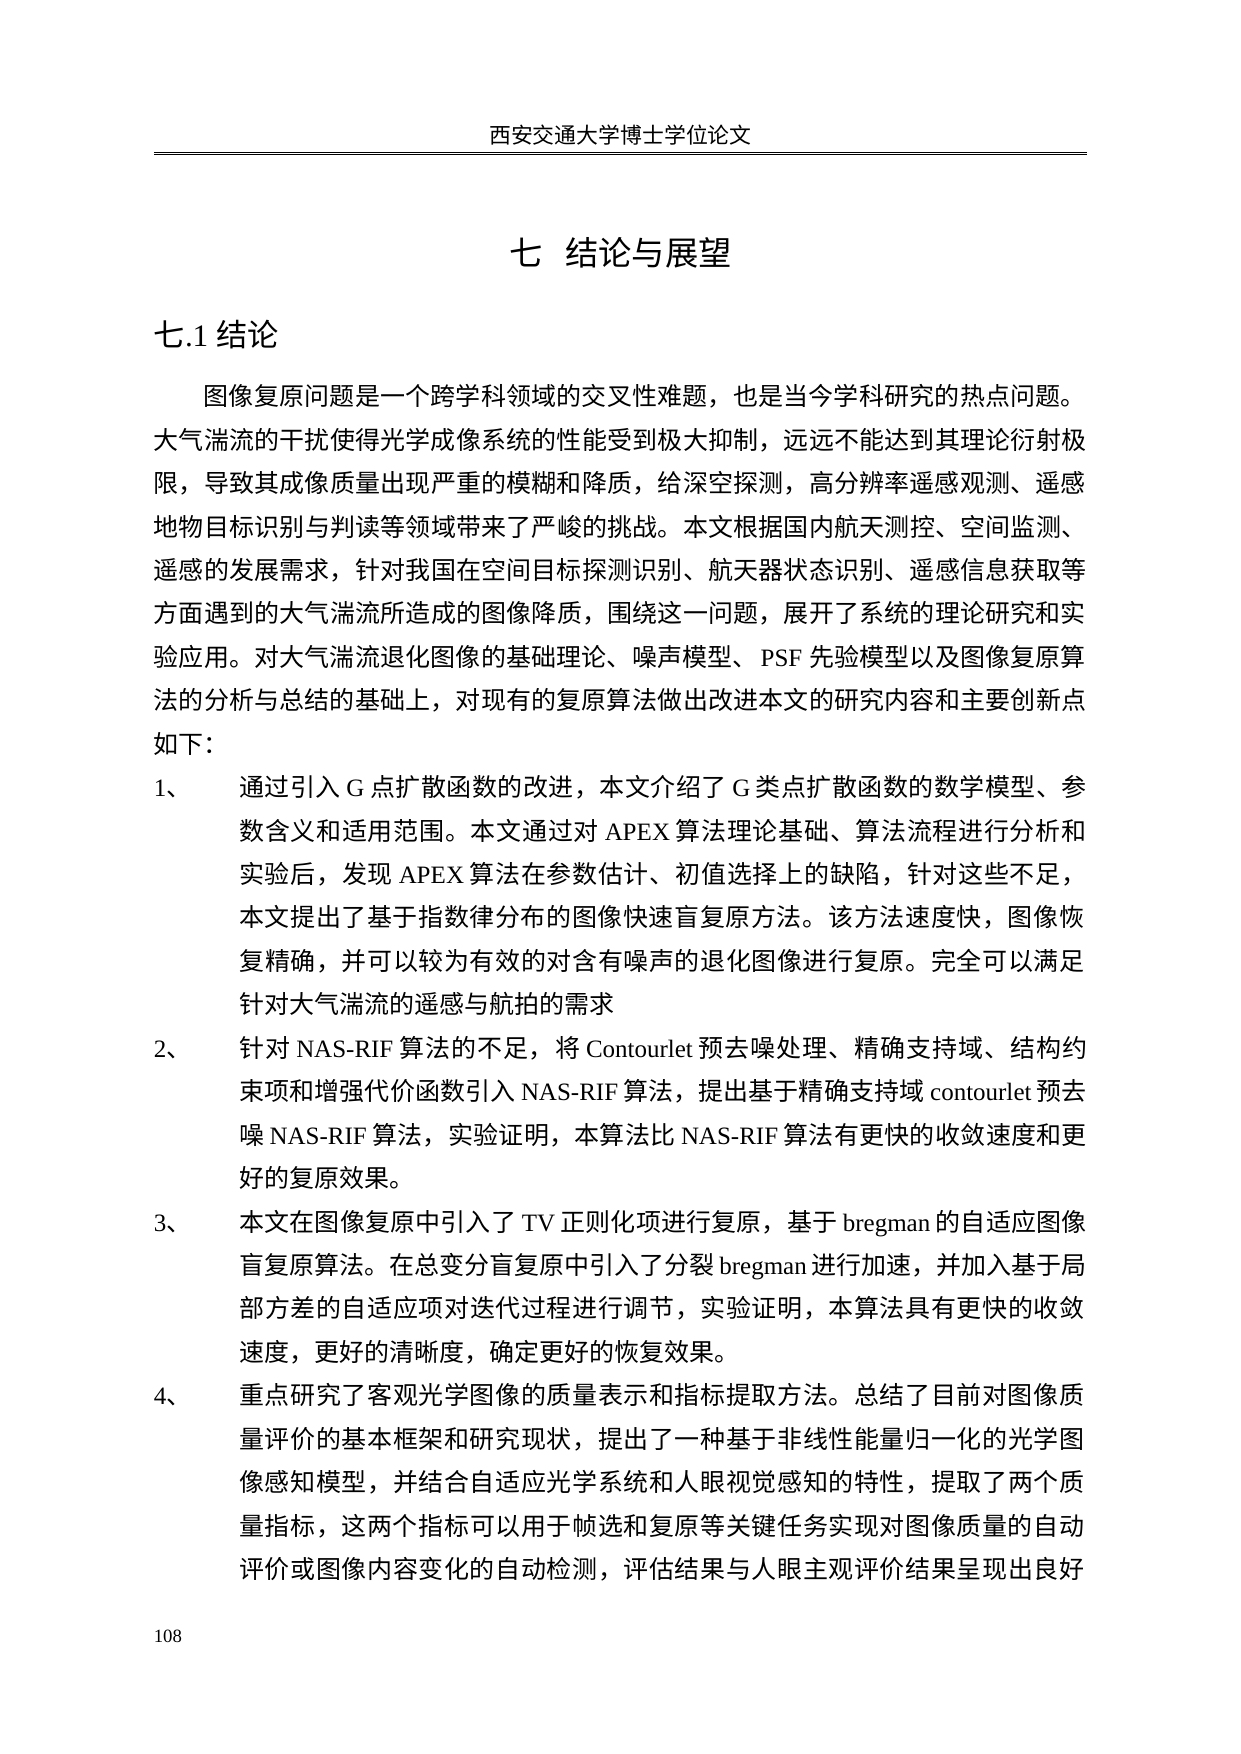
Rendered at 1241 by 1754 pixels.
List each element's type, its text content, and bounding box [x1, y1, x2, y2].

subtitle 结论 [153, 310, 1087, 355]
list 针对NAS-RIF算法的不足，将Contourlet预去噪处理、精确支持域、结构约束项和增强代价函数引入NAS-RIF算法，提出基于精确支持域contourlet预去噪NAS-RIF算法，实验证明，本算法比NAS-RIF算法有更快的收敛速度和更好的复原效果。 [153, 1028, 1087, 1195]
list 本文在图像复原中引入了TV正则化项进行复原，基于bregman的自适应图像盲复原算法。在总变分盲复原中引入了分裂bregman进行加速，并加入基于局部方差的自适应项对迭代过程进行调节，实验证明，本算法具有更快的收敛速度，更好的清晰度，确定更好的恢复效果。 [153, 1202, 1087, 1368]
text 图像复原问题是一个跨学科领域的交叉性难题，也是当今学科研究的热点问题。大气湍流的干扰使得光学成像系统的性能受到极大抑制，远远不能达到其理论衍射极限，导致其成像质量出现严重的模糊和降质，给深空探测，高分辨率遥感观测、遥感地物目标识别与判读等领域带来了严峻的挑战。本文根据国内航天测控、空间监测、遥感的发展需求，针对我国在空间目标探测识别、航天器状态识别、遥感信息获取等方面遇到的大气湍流所造成的图像降质，围绕这一问题，展开了系统的理论研究和实验应用。对大气湍流退化图像的基础理论、噪声模型、PSF 先验模型以及图像复原算法的分析与总结的基础上，对现有的复原算法做出改进本文的研究内容和主要创新点如下： [153, 377, 1087, 760]
subtitle 结论与展望 [153, 227, 1087, 275]
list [153, 1376, 1087, 1586]
list 通过引入G点扩散函数的改进，本文介绍了G类点扩散函数的数学模型、参数含义和适用范围。本文通过对APEX算法理论基础、算法流程进行分析和实验后，发现APEX算法在参数估计、初值选择上的缺陷，针对这些不足，本文提出了基于指数律分布的图像快速盲复原方法。该方法速度快，图像恢复精确，并可以较为有效的对含有噪声的退化图像进行复原。完全可以满足针对大气湍流的遥感与航拍的需求 [153, 768, 1087, 1021]
